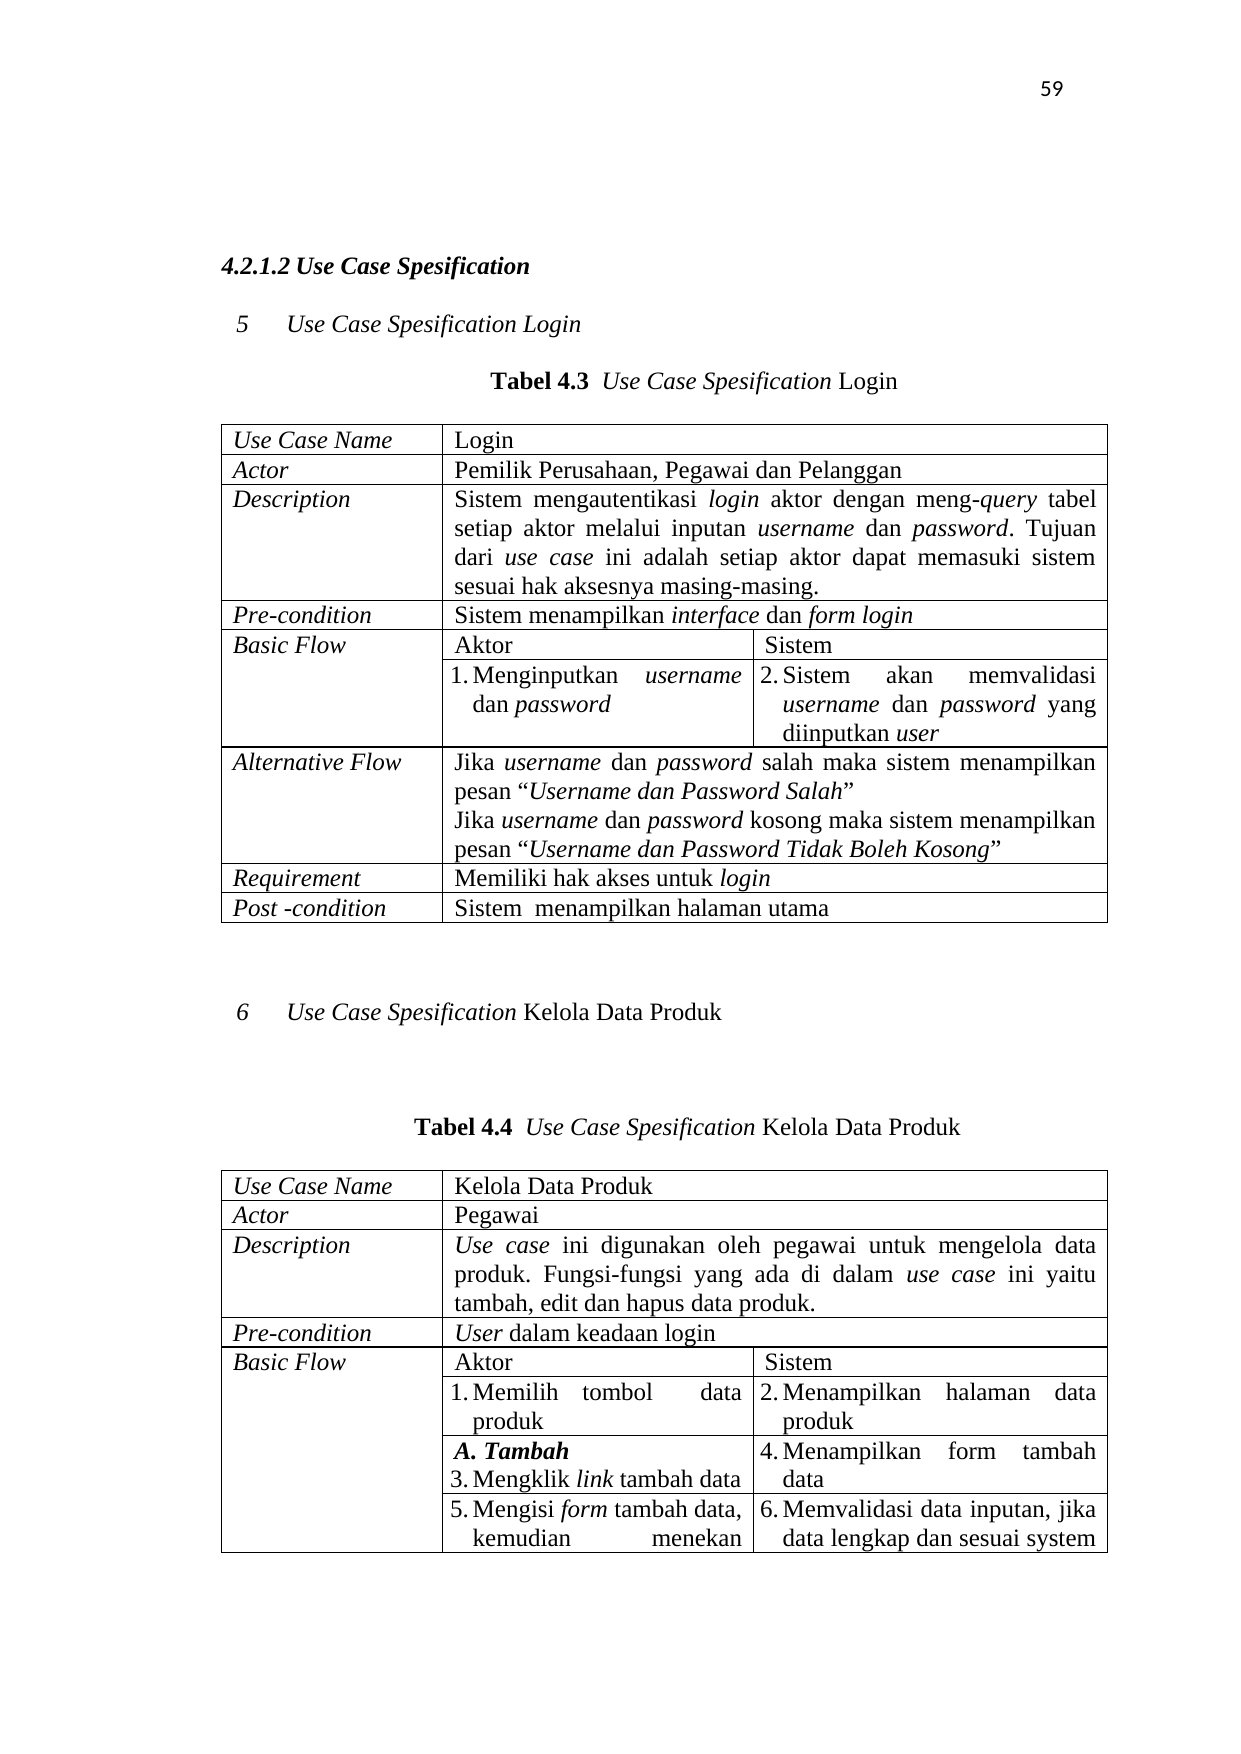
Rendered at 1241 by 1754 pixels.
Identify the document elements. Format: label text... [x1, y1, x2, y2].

table_header Use Case Name [222, 1171, 442, 1199]
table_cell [443, 1494, 753, 1552]
list Use Case Spesification Login [236, 309, 1063, 338]
table_cell Post -condition [222, 893, 442, 922]
table_cell Aktor [443, 630, 753, 659]
table_header Use Case Name [222, 425, 442, 454]
table_cell Memilih tombol data produk [443, 1377, 753, 1435]
table_cell Requirement [222, 864, 442, 892]
table_cell Use case ini digunakan oleh pegawai untuk mengelola data produk. Fungsi-fungsi yang ada di dalam use case ini yaitu tambah, edit dan hapus data produk. [443, 1230, 1107, 1317]
table_cell Pre-condition [222, 1318, 442, 1346]
table_cell Pemilik Perusahaan, Pegawai dan Pelanggan [443, 455, 1107, 483]
table_cell Sistem akan memvalidasi username dan password yang diinputkan user [754, 660, 1107, 746]
table_cell Pegawai [443, 1201, 1107, 1229]
table_cell Jika username dan password salah maka sistem menampilkan pesan “Username dan Password Salah” Jika username dan password kosong maka sistem menampilkan pesan “Username dan Password Tidak Boleh Kosong” [443, 748, 1107, 862]
table_cell Description [222, 1230, 442, 1317]
table_cell Sistem [754, 1348, 1107, 1376]
list Use Case Spesification Kelola Data Produk [236, 997, 1063, 1026]
table_cell Sistem menampilkan interface dan form login [443, 601, 1107, 629]
table_cell Description [222, 485, 442, 599]
table_cell Sistem mengautentikasi login aktor dengan meng-query tabel setiap aktor melalui inputan username dan password. Tujuan dari use case ini adalah setiap aktor dapat memasuki sistem sesuai hak aksesnya masing-masing. [443, 485, 1107, 599]
table_cell Alternative Flow [222, 748, 442, 862]
list Tabel 4.3 Use Case Spesification Login [325, 366, 1063, 395]
list Tabel 4.4 Use Case Spesification Kelola Data Produk [311, 1112, 1063, 1141]
table_cell Memiliki hak akses untuk login [443, 864, 1107, 892]
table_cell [754, 1494, 1107, 1552]
table_cell Actor [222, 1201, 442, 1229]
table_header Kelola Data Produk [443, 1171, 1107, 1199]
table_cell Menginputkan username dan password [443, 660, 753, 746]
table_cell Actor [222, 455, 442, 483]
table_cell Menampilkan form tambah data [754, 1436, 1107, 1493]
table_cell Menampilkan halaman data produk [754, 1377, 1107, 1435]
table_cell Basic Flow [222, 1348, 442, 1552]
table_cell Basic Flow [222, 630, 442, 746]
table_header Login [443, 425, 1107, 454]
list Use Case Spesification [221, 251, 1063, 280]
table_cell A. Tambah Mengklik link tambah data [443, 1436, 753, 1493]
table_cell Sistem menampilkan halaman utama [443, 893, 1107, 922]
table_cell Pre-condition [222, 601, 442, 629]
table_cell Sistem [754, 630, 1107, 659]
table_cell Aktor [443, 1348, 753, 1376]
table_cell User dalam keadaan login [443, 1318, 1107, 1346]
